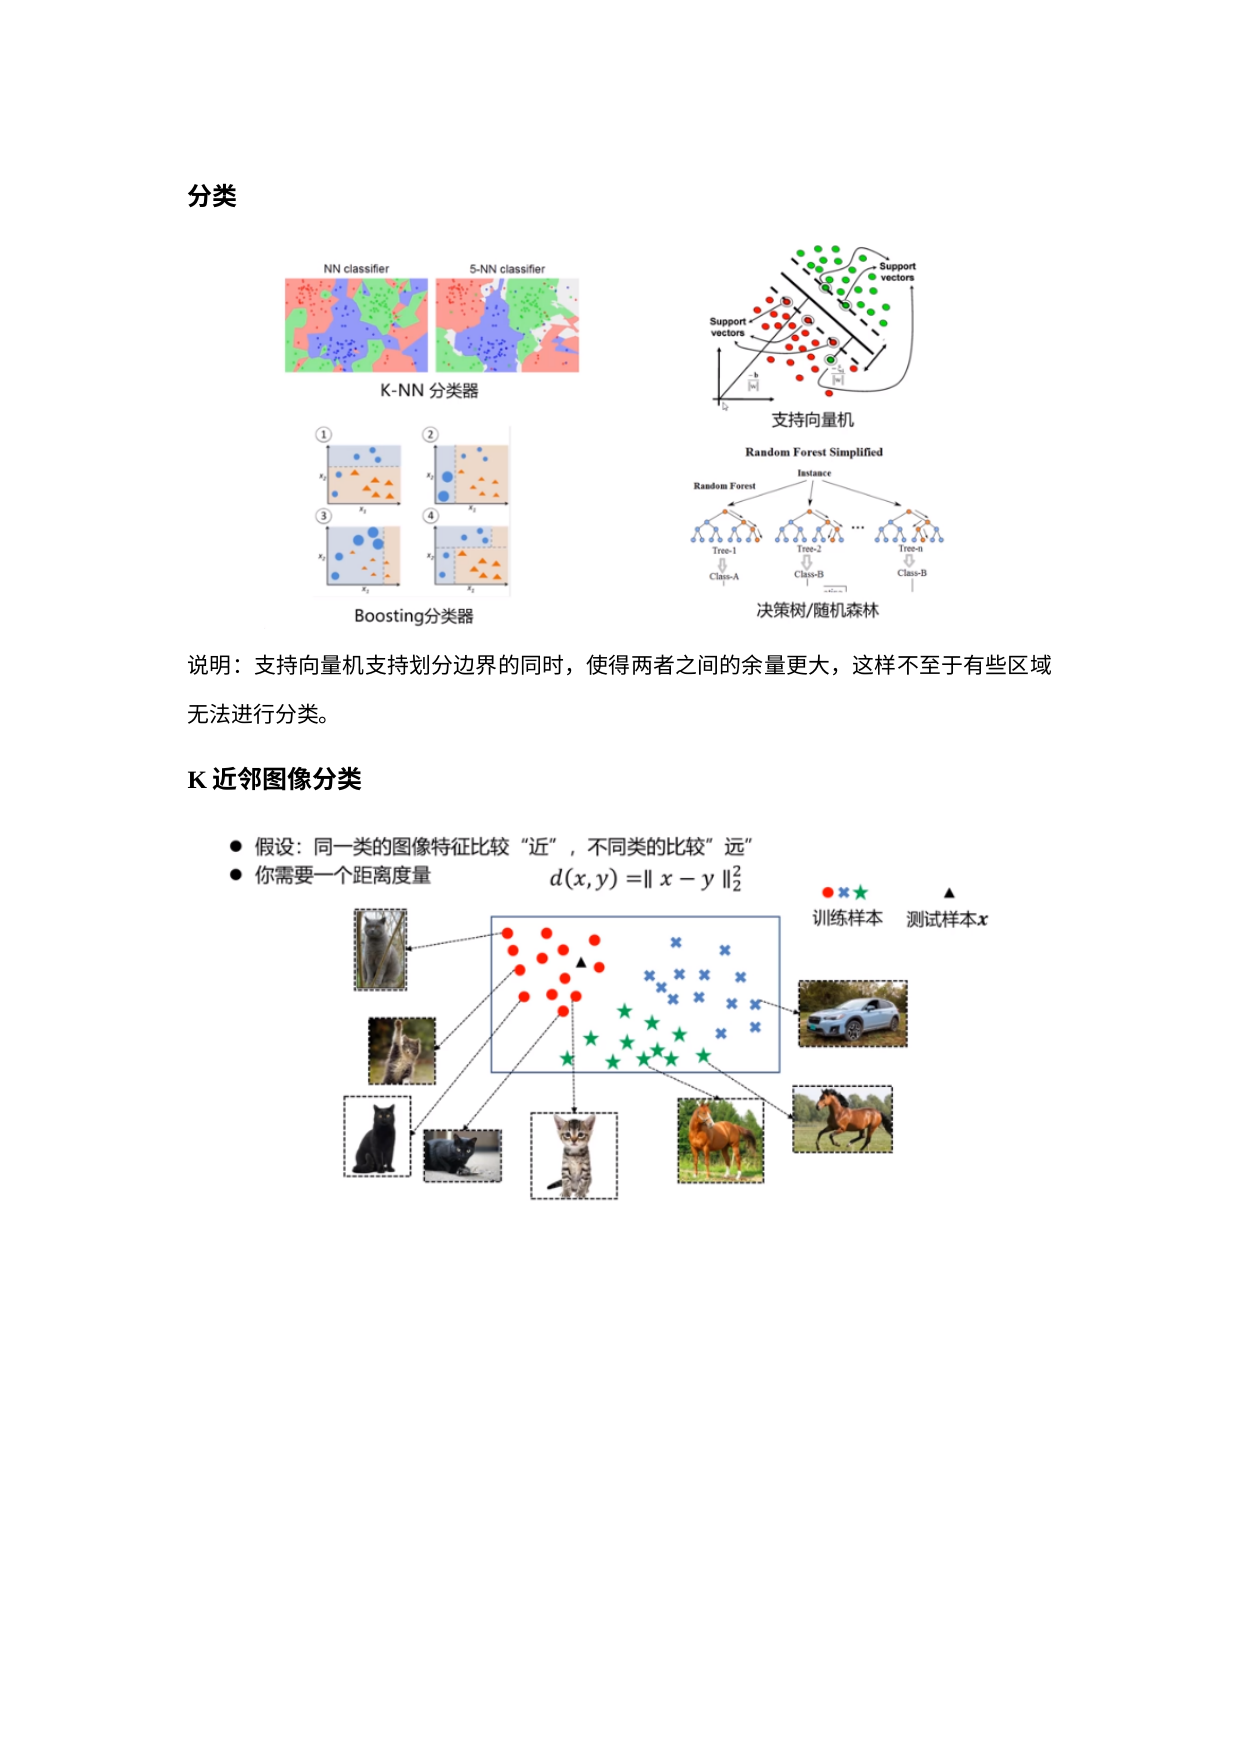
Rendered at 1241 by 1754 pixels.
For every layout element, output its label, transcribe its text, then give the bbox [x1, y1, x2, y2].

text 说明：支持向量机支持划分边界的同时，使得两者之间的余量更大，这样不至于有些区域无法进行分类。 [187, 648, 1053, 729]
subtitle 分类 [187, 162, 1053, 227]
picture [221, 827, 1020, 1213]
picture [264, 245, 976, 629]
subtitle K近邻图像分类 [187, 745, 1053, 810]
